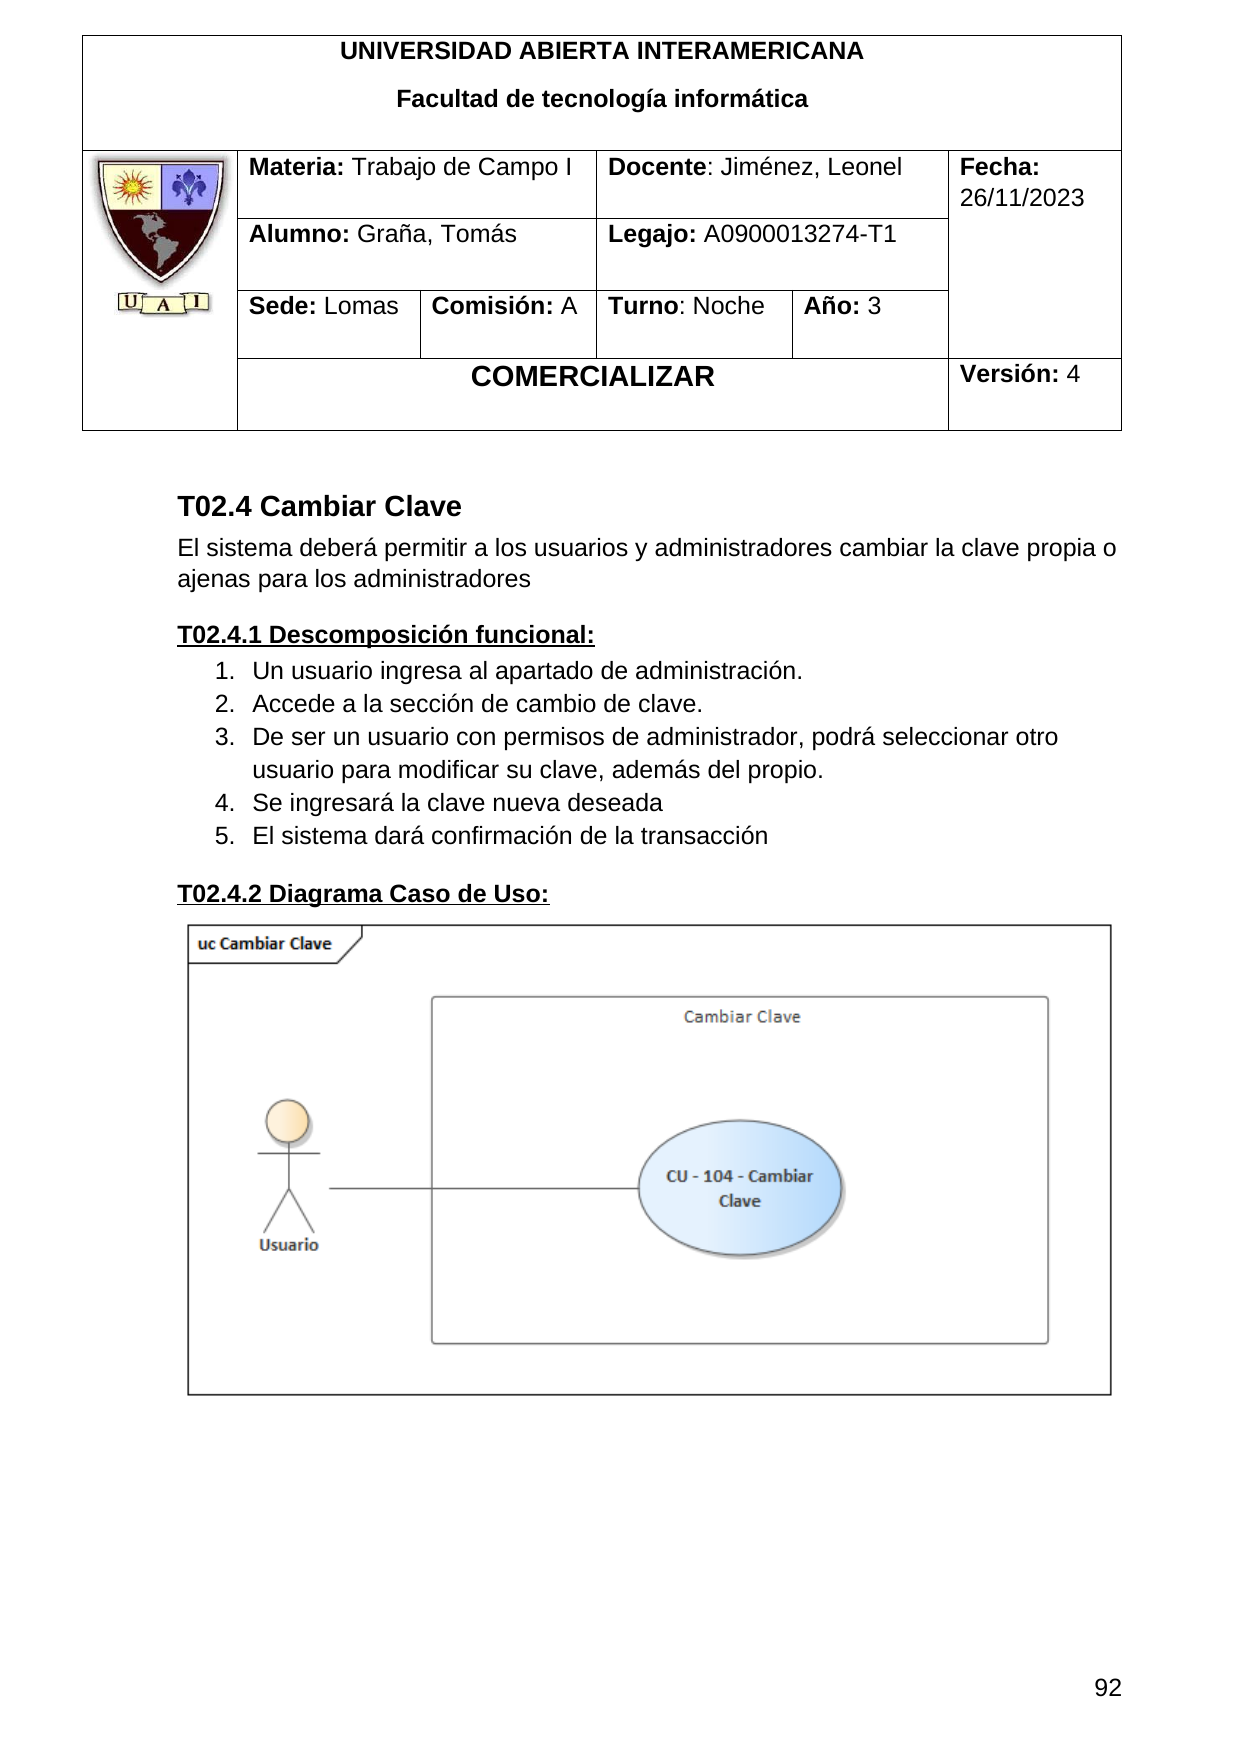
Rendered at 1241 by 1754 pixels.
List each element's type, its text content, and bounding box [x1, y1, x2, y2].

list Accede a la sección de cambio de clave. [214, 689, 1122, 717]
list De ser un usuario con permisos de administrador, podrá seleccionar otro usuario para modificar su clave, además del propio. [214, 722, 1122, 783]
list Se ingresará la clave nueva deseada [214, 788, 1122, 817]
subtitle T02.4.2 Diagrama Caso de Uso: [177, 879, 1122, 908]
picture [87, 151, 234, 320]
text El sistema deberá permitir a los usuarios y administradores cambiar la clave propia o ajenas para los administradores [177, 533, 1122, 593]
list Un usuario ingresa al apartado de administración. [214, 656, 1122, 684]
subtitle T02.4 Cambiar Clave [177, 489, 1122, 522]
picture [177, 914, 1122, 1406]
subtitle T02.4.1 Descomposición funcional: [177, 621, 1122, 649]
list El sistema dará confirmación de la transacción [214, 821, 1122, 849]
